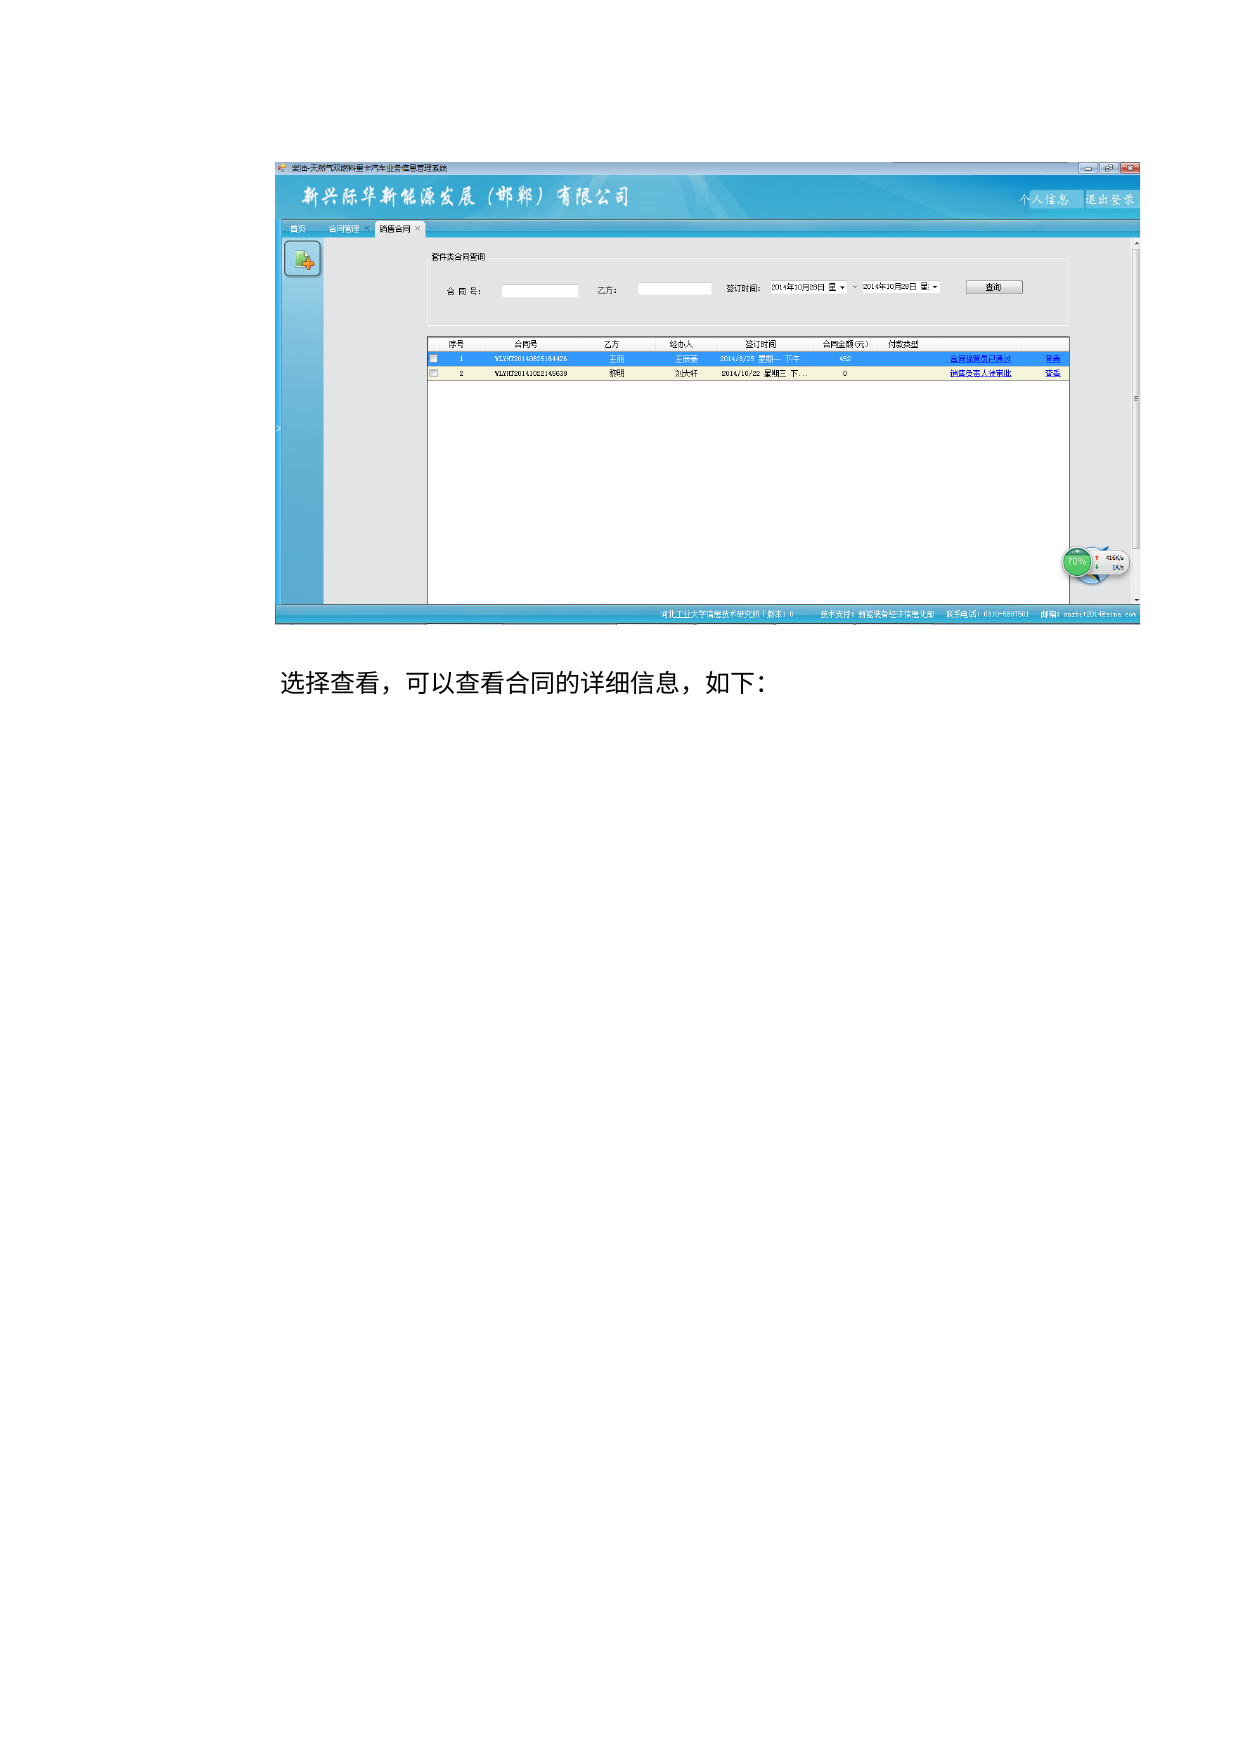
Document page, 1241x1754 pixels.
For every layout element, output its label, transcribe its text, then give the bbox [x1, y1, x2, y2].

picture [275, 162, 1141, 625]
text 选择查看，可以查看合同的详细信息，如下： [187, 649, 1053, 714]
